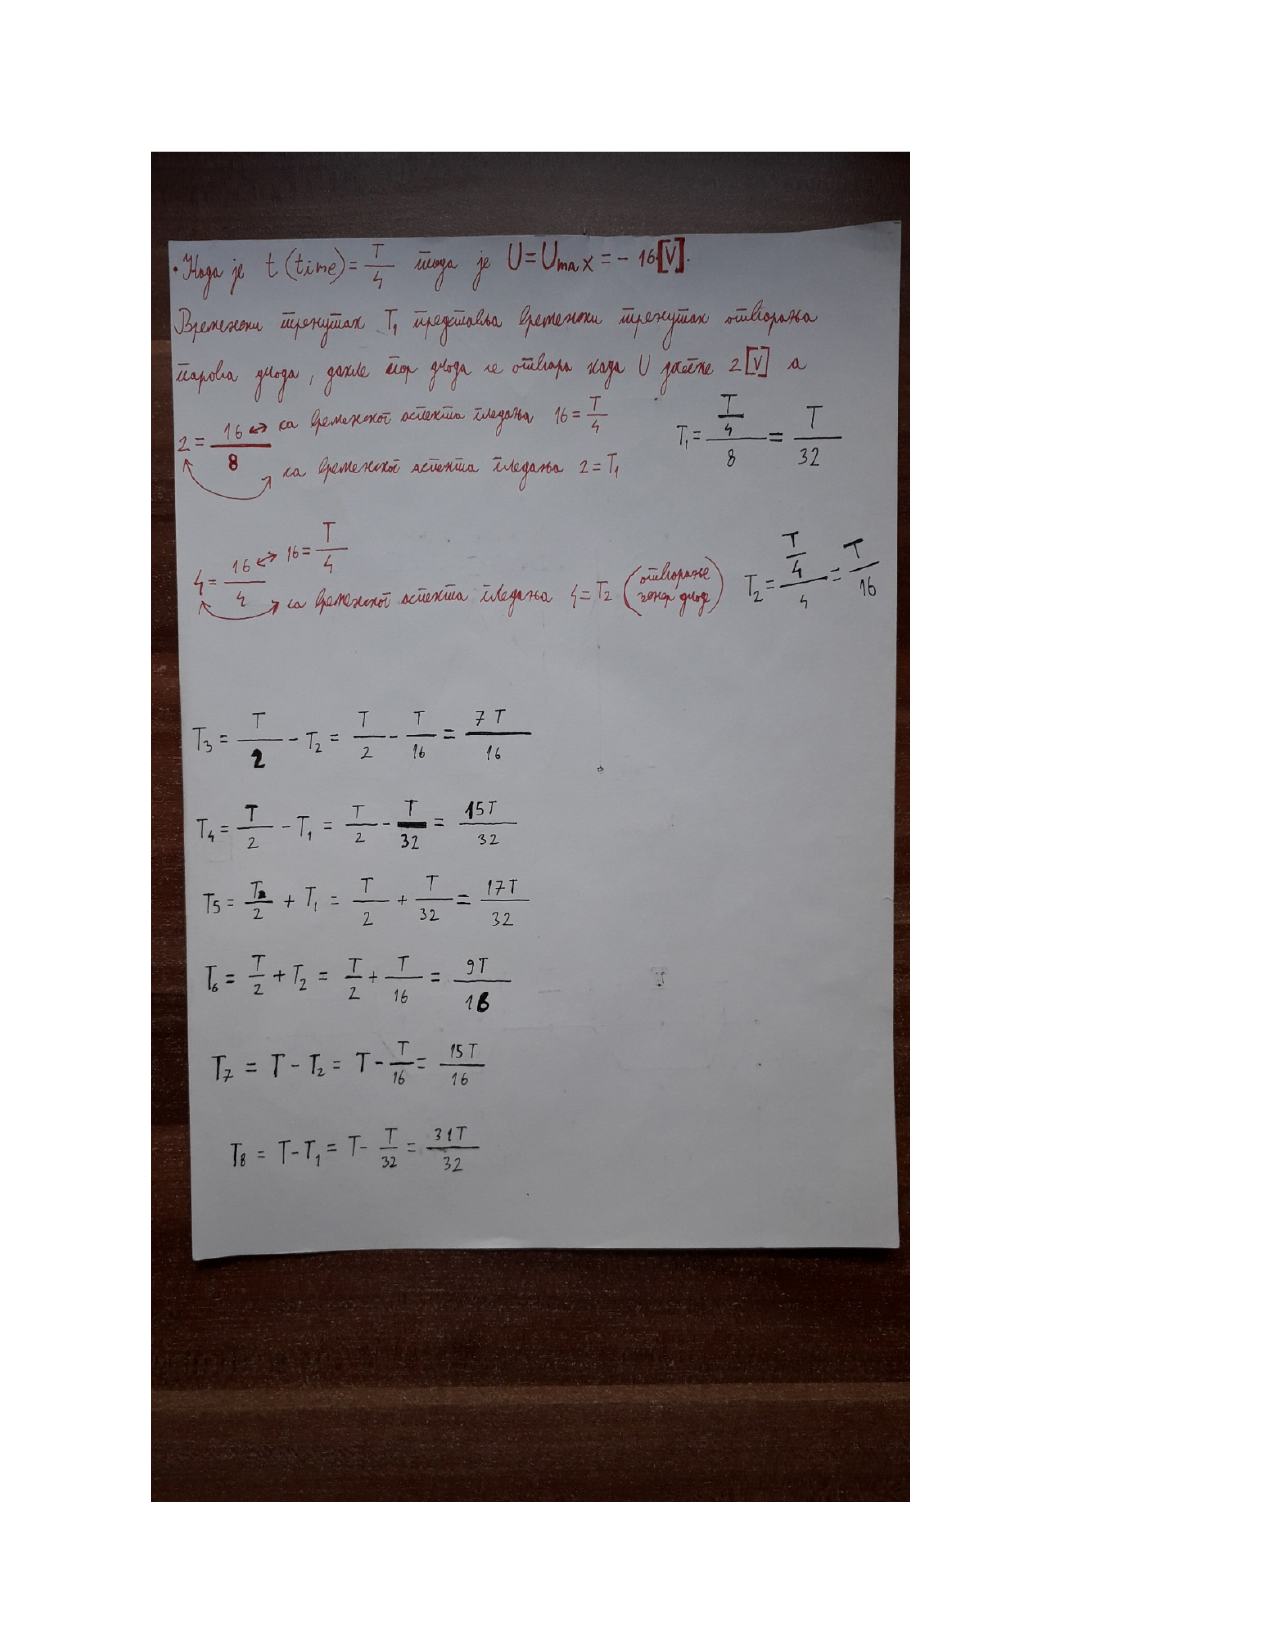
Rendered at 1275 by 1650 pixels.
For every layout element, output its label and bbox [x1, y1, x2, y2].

picture [151, 153, 910, 1502]
